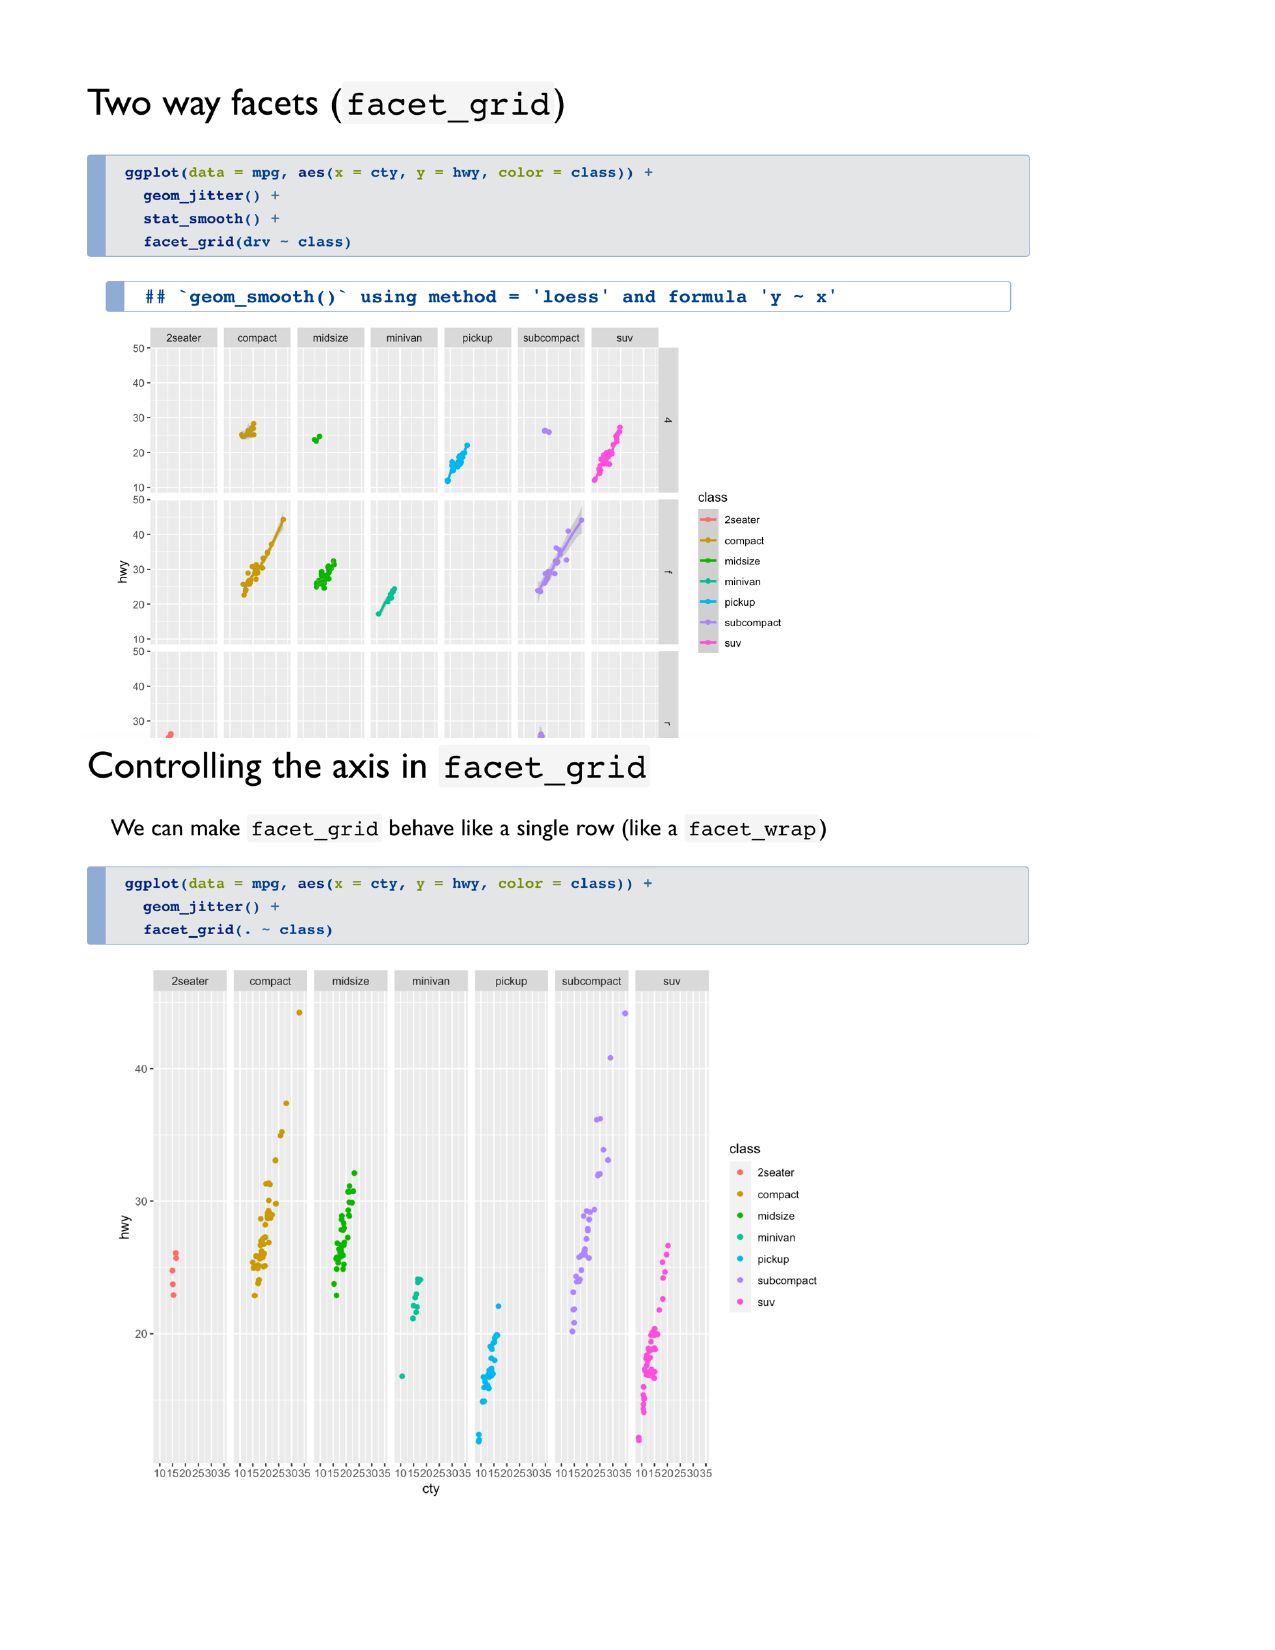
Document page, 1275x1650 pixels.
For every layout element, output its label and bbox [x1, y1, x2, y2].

picture [75, 75, 1039, 1509]
